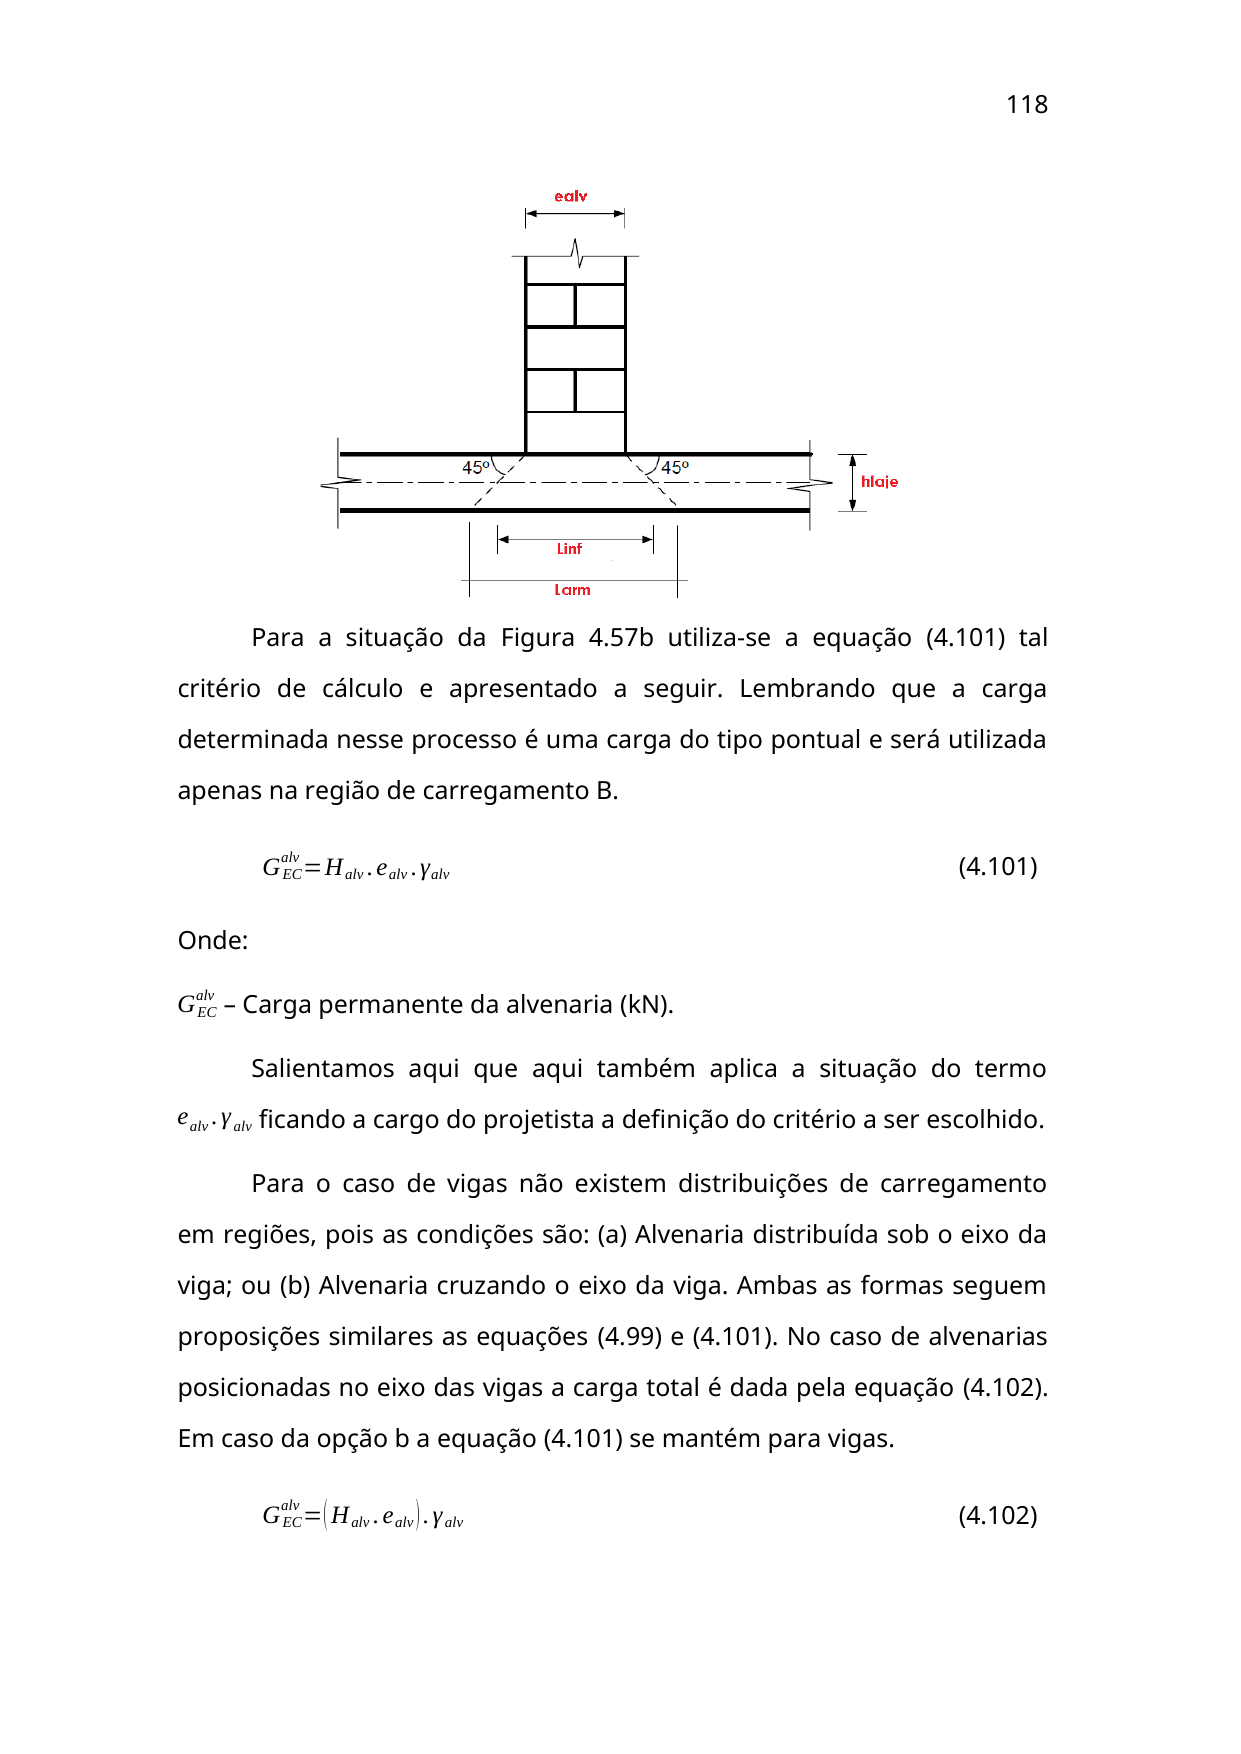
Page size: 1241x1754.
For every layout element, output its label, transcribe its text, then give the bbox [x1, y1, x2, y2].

table_header [177, 1484, 617, 1560]
table_header (4.102) [617, 1484, 1048, 1560]
table_header [177, 836, 614, 910]
picture [320, 183, 905, 603]
text Para a situação da Figura 4.57b utiliza-se a equação (4.101) tal critério de cálculo e apresentado a seguir. Lembrando que a carga determinada nesse processo é uma carga do tipo pontual e será utilizada apenas na região de carregamento B. [177, 619, 1048, 807]
text Para o caso de vigas não existem distribuições de carregamento em regiões, pois as condições são: (a) Alvenaria distribuída sob o eixo da viga; ou (b) Alvenaria cruzando o eixo da viga. Ambas as formas seguem proposições similares as equações (4.99) e (4.101). No caso de alvenarias posicionadas no eixo das vigas a carga total é dada pela equação (4.102). Em caso da opção b a equação (4.101) se mantém para vigas. [177, 1165, 1048, 1454]
text – Carga permanente da alvenaria (kN). [177, 986, 1048, 1021]
table_cell [177, 179, 1048, 607]
text Salientamos aqui que aqui também aplica a situação do termo ficando a cargo do projetista a definição do critério a ser escolhido. [177, 1051, 1048, 1136]
text Onde: [177, 923, 1048, 957]
table_header (4.101) [614, 836, 1048, 910]
